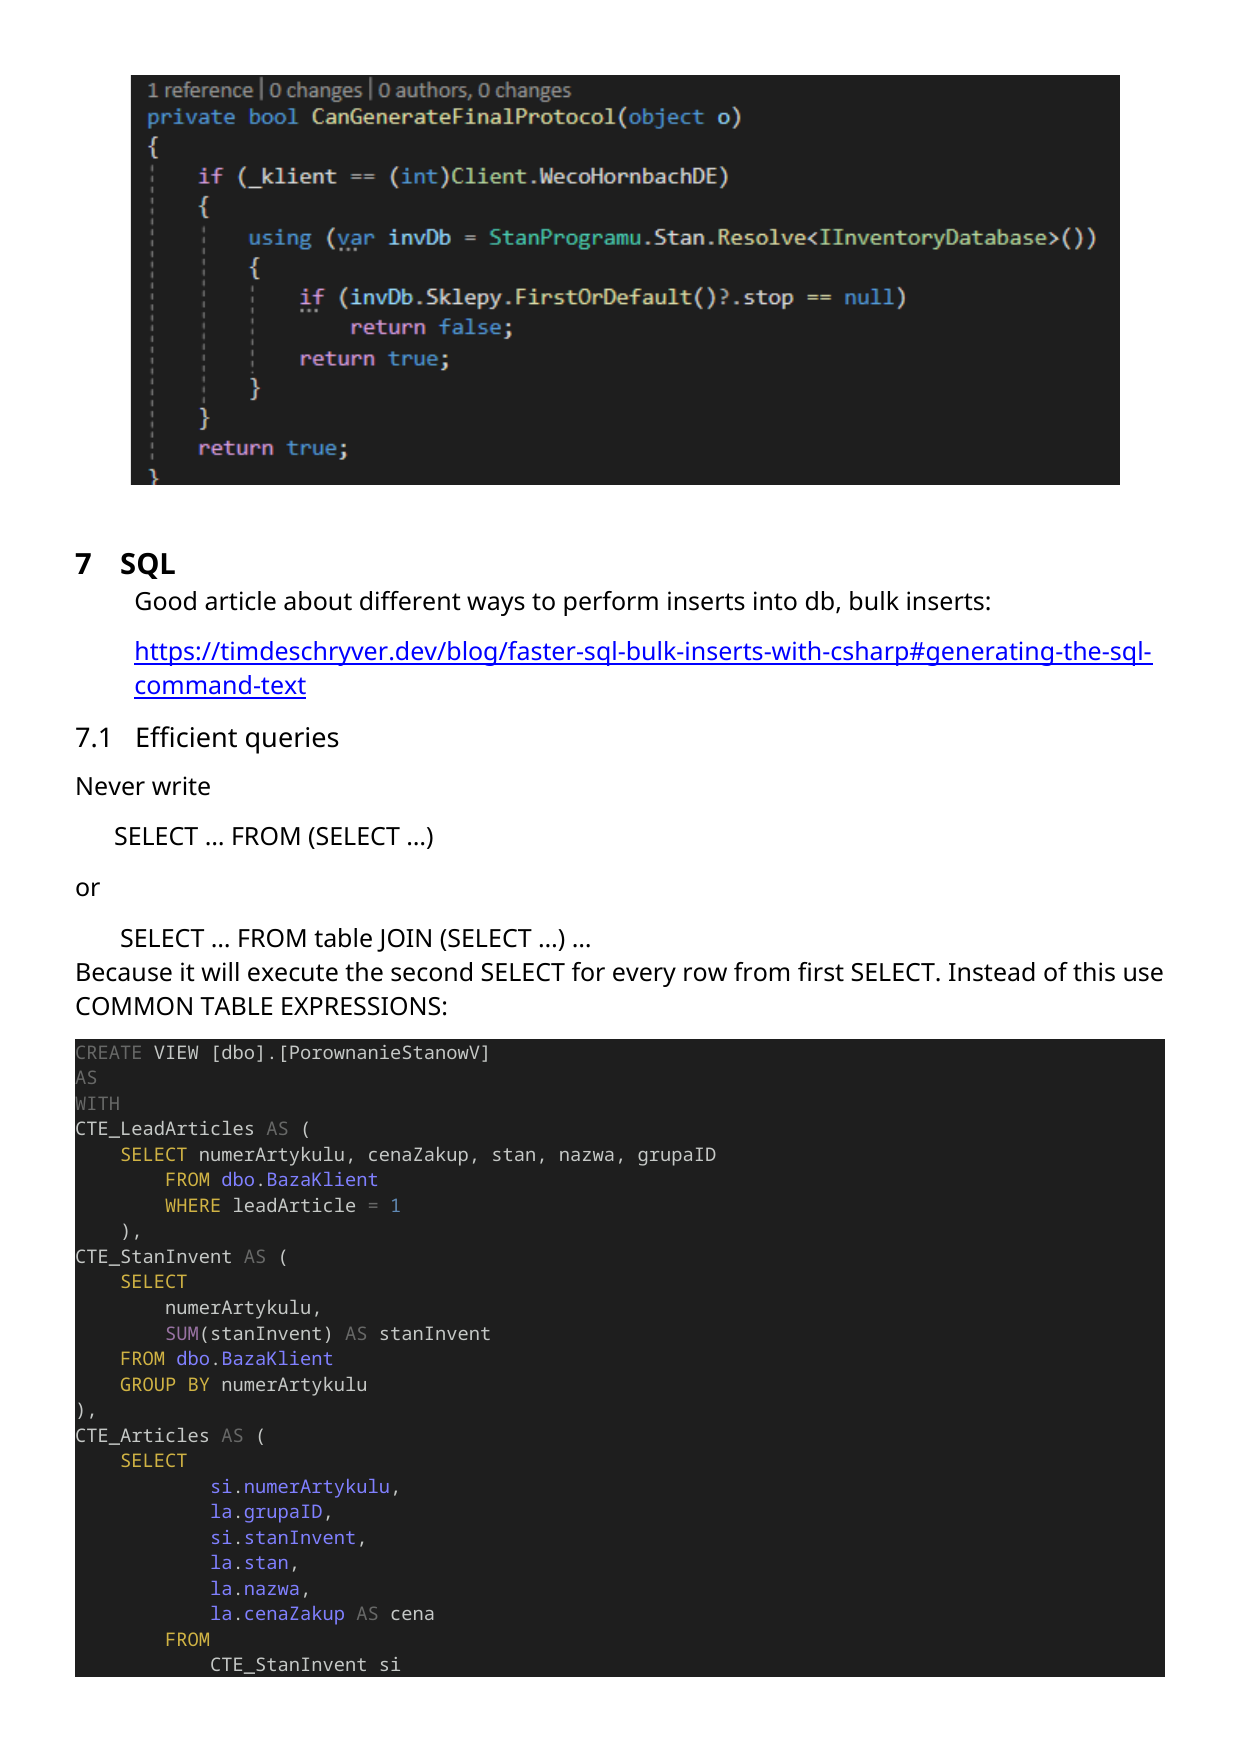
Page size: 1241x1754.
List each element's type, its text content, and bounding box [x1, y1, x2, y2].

text si.stanInvent, [75, 1524, 1165, 1549]
text SELECT … FROM (SELECT …) [75, 819, 1165, 853]
text CTE_Articles AS ( [75, 1422, 1165, 1447]
text SELECT … FROM table JOIN (SELECT …) … Because it will execute the second SELECT for every row from first SELECT. Instead of this use COMMON TABLE EXPRESSIONS: [75, 920, 1165, 1022]
text ), [75, 1396, 1165, 1422]
text CREATE VIEW [dbo].[PorownanieStanowV] [75, 1039, 1165, 1065]
text CTE_LeadArticles AS ( [75, 1116, 1165, 1141]
text la.stan, [75, 1549, 1165, 1575]
text ), [75, 1218, 1165, 1243]
text SUM(stanInvent) AS stanInvent [75, 1320, 1165, 1345]
subtitle SQL [75, 543, 1165, 583]
text Good article about different ways to perform inserts into db, bulk inserts: [134, 583, 1165, 617]
text SELECT [75, 1269, 1165, 1294]
text numerArtykulu, [75, 1294, 1165, 1320]
text SELECT [75, 1447, 1165, 1473]
text FROM [75, 1626, 1165, 1652]
text la.grupaID, [75, 1498, 1165, 1524]
text or [75, 869, 1165, 904]
text Never write [75, 768, 1165, 802]
text CTE_StanInvent AS ( [75, 1243, 1165, 1269]
subtitle Efficient queries [75, 719, 1165, 756]
text WITH [75, 1090, 1165, 1116]
text AS [75, 1065, 1165, 1090]
text WHERE leadArticle = 1 [75, 1192, 1165, 1218]
text CTE_StanInvent si [75, 1652, 1165, 1677]
text FROM dbo.BazaKlient [75, 1345, 1165, 1371]
text FROM dbo.BazaKlient [75, 1167, 1165, 1192]
text GROUP BY numerArtykulu [75, 1371, 1165, 1396]
text la.cenaZakup AS cena [75, 1601, 1165, 1626]
text la.nazwa, [75, 1575, 1165, 1601]
text si.numerArtykulu, [75, 1473, 1165, 1498]
text SELECT numerArtykulu, cenaZakup, stan, nazwa, grupaID [75, 1141, 1165, 1167]
picture [130, 75, 1120, 485]
text https://timdeschryver.dev/blog/faster-sql-bulk-inserts-with-csharp#generating-the-sql-command-text [134, 634, 1165, 702]
